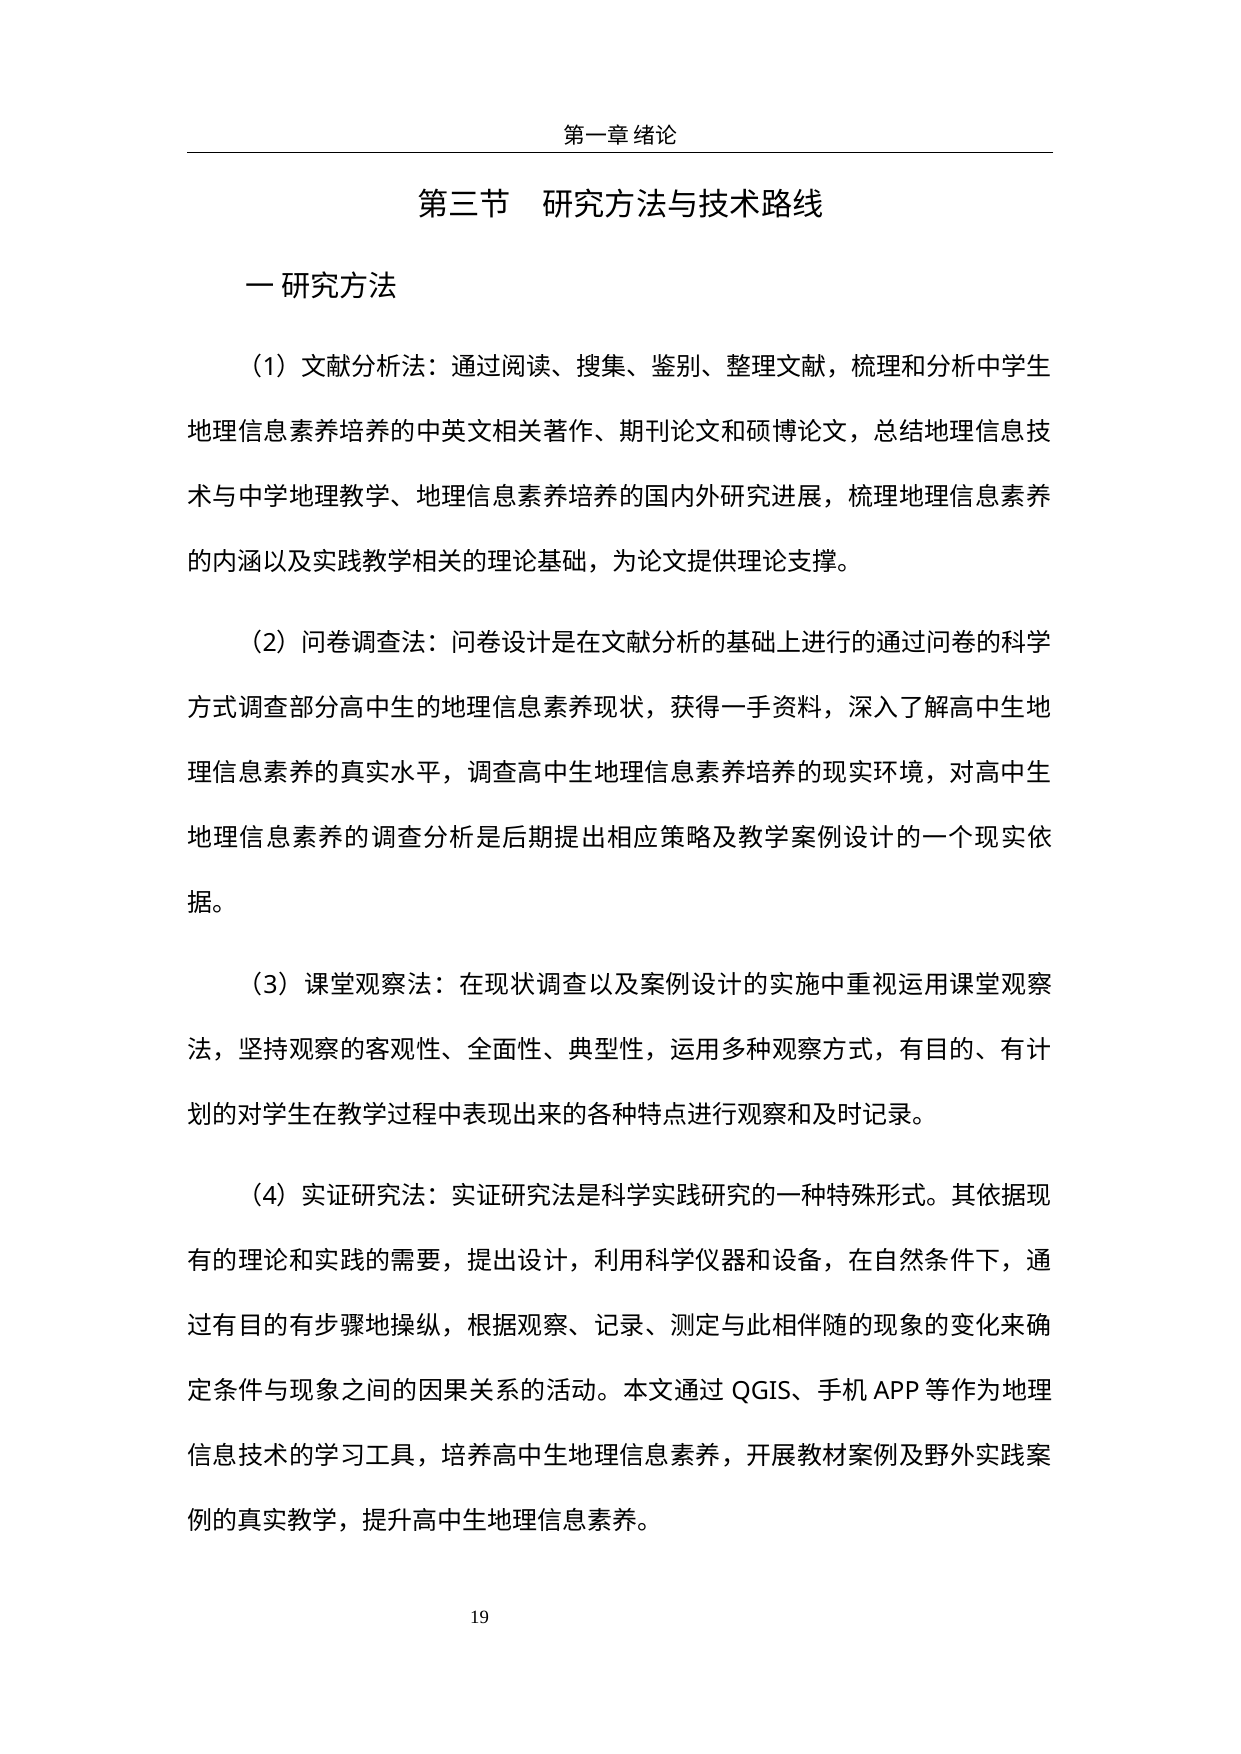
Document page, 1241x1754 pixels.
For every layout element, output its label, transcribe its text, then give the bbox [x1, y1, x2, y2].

text （2）问卷调查法：问卷设计是在文献分析的基础上进行的通过问卷的科学方式调查部分高中生的地理信息素养现状，获得一手资料，深入了解高中生地理信息素养的真实水平，调查高中生地理信息素养培养的现实环境，对高中生地理信息素养的调查分析是后期提出相应策略及教学案例设计的一个现实依据。 [187, 608, 1053, 933]
list 一 研究方法 [187, 251, 1053, 316]
text （3）课堂观察法：在现状调查以及案例设计的实施中重视运用课堂观察法，坚持观察的客观性、全面性、典型性，运用多种观察方式，有目的、有计划的对学生在教学过程中表现出来的各种特点进行观察和及时记录。 [187, 950, 1053, 1145]
list 研究方法与技术路线 [187, 170, 1053, 235]
text （1）文献分析法：通过阅读、搜集、鉴别、整理文献，梳理和分析中学生地理信息素养培养的中英文相关著作、期刊论文和硕博论文，总结地理信息技术与中学地理教学、地理信息素养培养的国内外研究进展，梳理地理信息素养的内涵以及实践教学相关的理论基础，为论文提供理论支撑。 [187, 332, 1053, 592]
text （4）实证研究法：实证研究法是科学实践研究的一种特殊形式。其依据现有的理论和实践的需要，提出设计，利用科学仪器和设备，在自然条件下，通过有目的有步骤地操纵，根据观察、记录、测定与此相伴随的现象的变化来确定条件与现象之间的因果关系的活动。本文通过QGIS、手机APP等作为地理信息技术的学习工具，培养高中生地理信息素养，开展教材案例及野外实践案例的真实教学，提升高中生地理信息素养。 [187, 1161, 1053, 1551]
